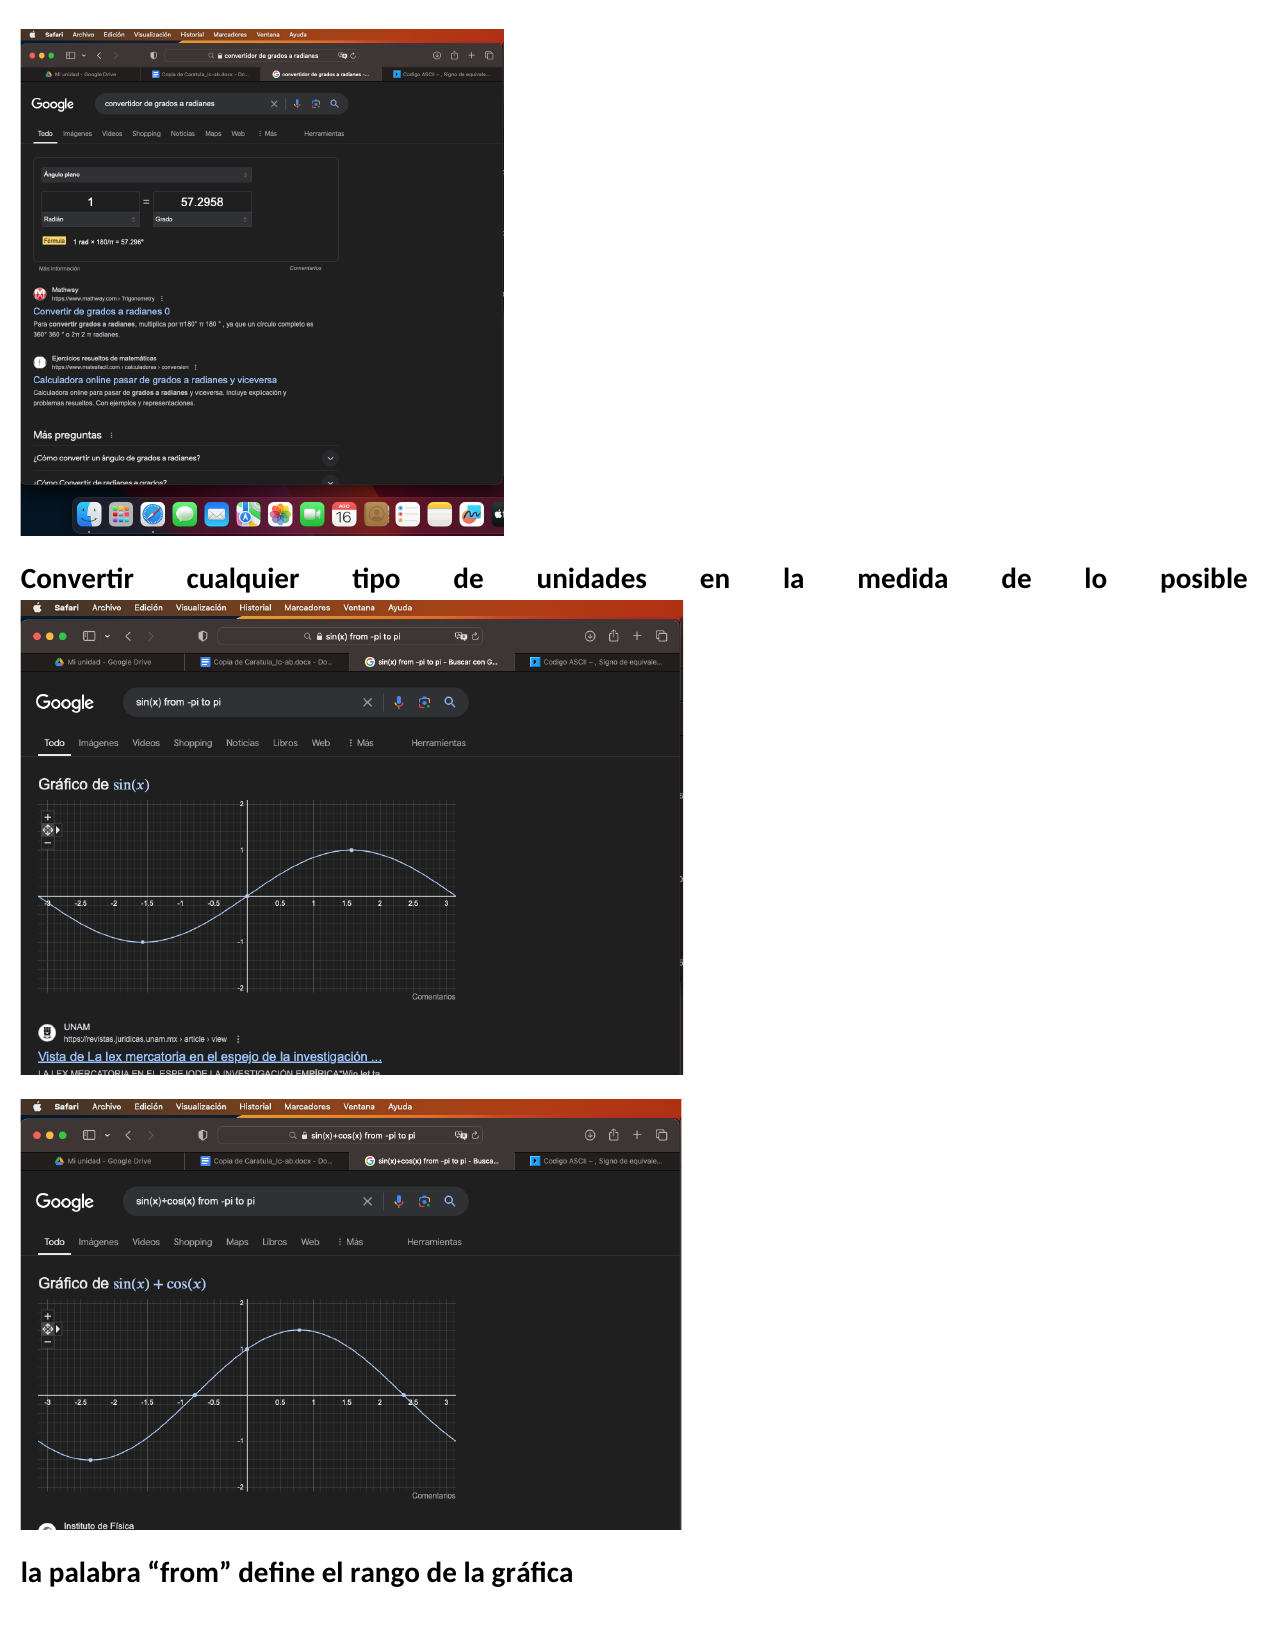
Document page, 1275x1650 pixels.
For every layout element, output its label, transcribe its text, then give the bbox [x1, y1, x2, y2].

picture [20, 1099, 682, 1530]
picture [20, 29, 504, 536]
text la palabra “from” define el rango de la gráfica [21, 1554, 1249, 1590]
picture [20, 600, 684, 1075]
